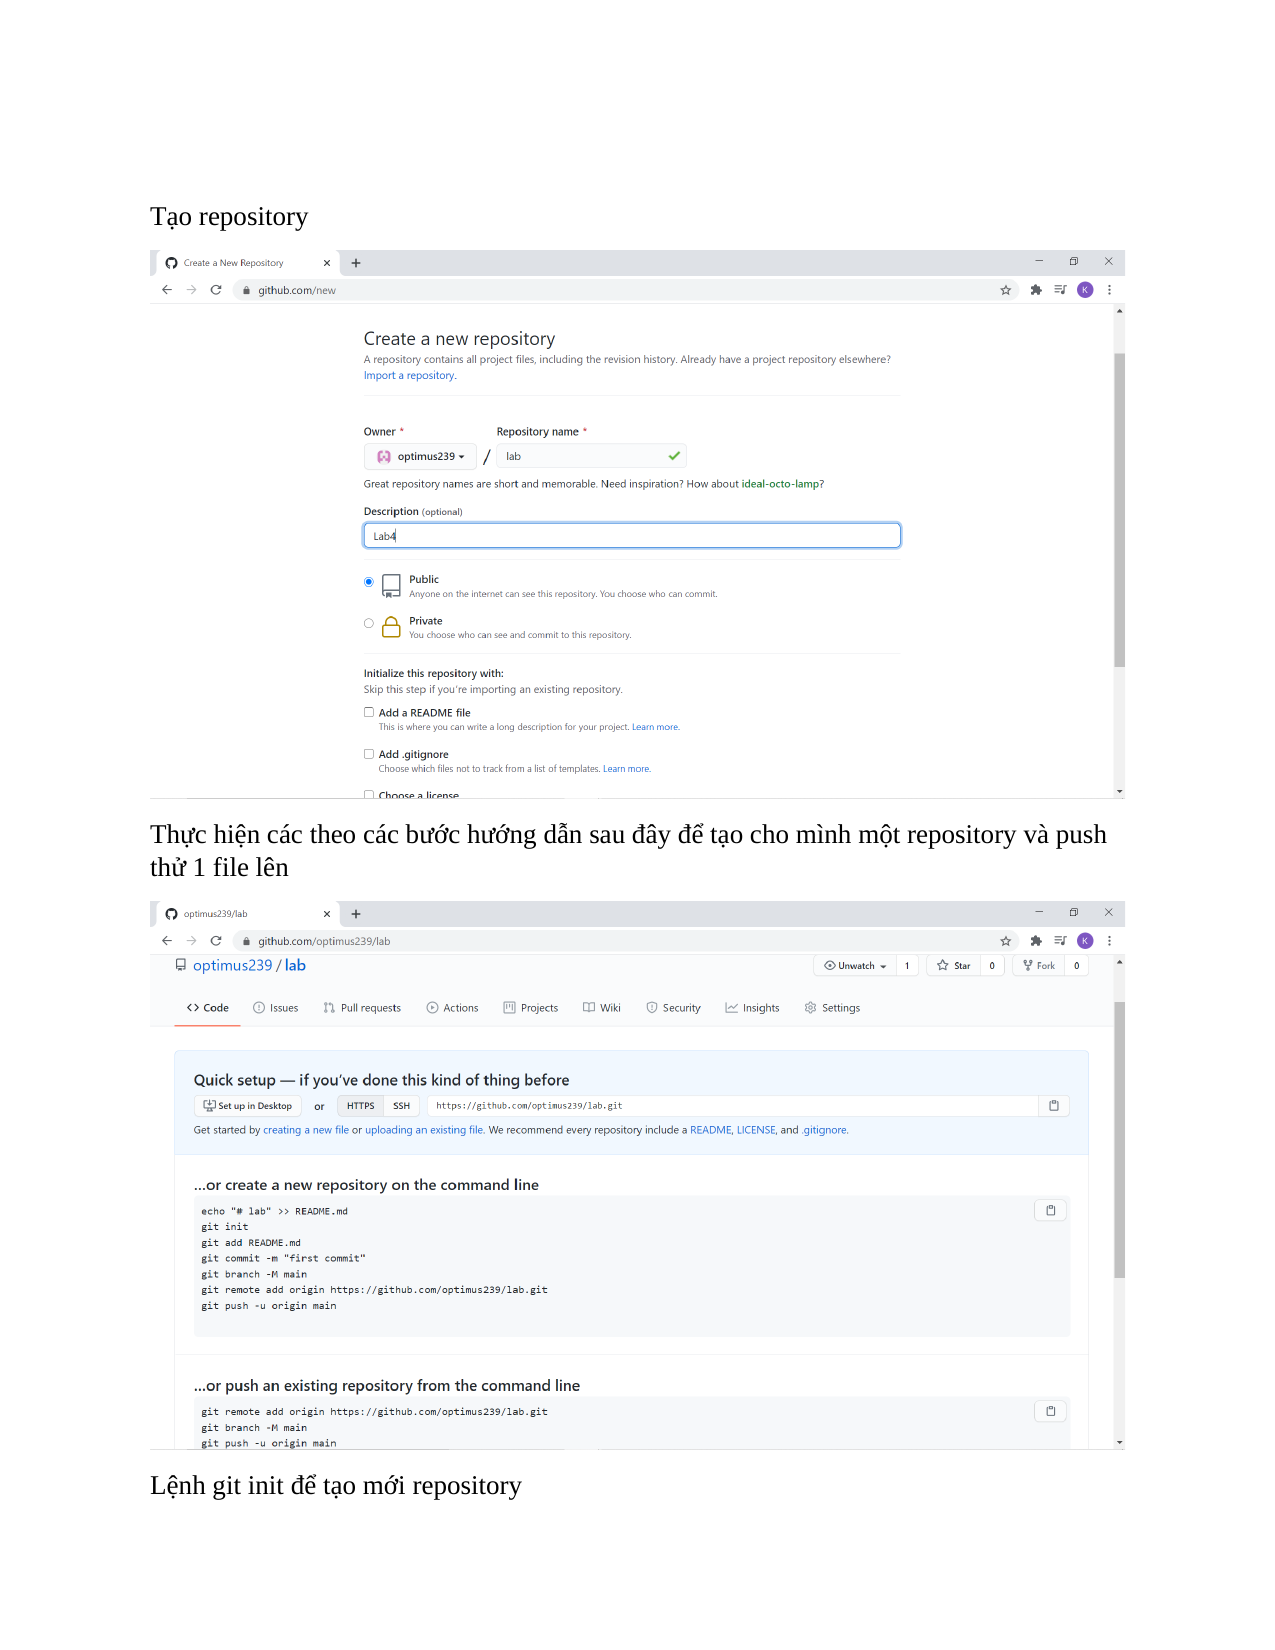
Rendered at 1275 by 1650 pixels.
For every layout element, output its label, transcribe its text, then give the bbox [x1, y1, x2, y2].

text Thực hiện các theo các bước hướng dẫn sau đây để tạo cho mình một repository và push thử 1 file lên [150, 818, 1125, 882]
text Lệnh git init để tạo mới repository [150, 1469, 1125, 1500]
text Tạo repository [150, 200, 1125, 231]
picture [150, 250, 1125, 799]
picture [150, 901, 1125, 1450]
